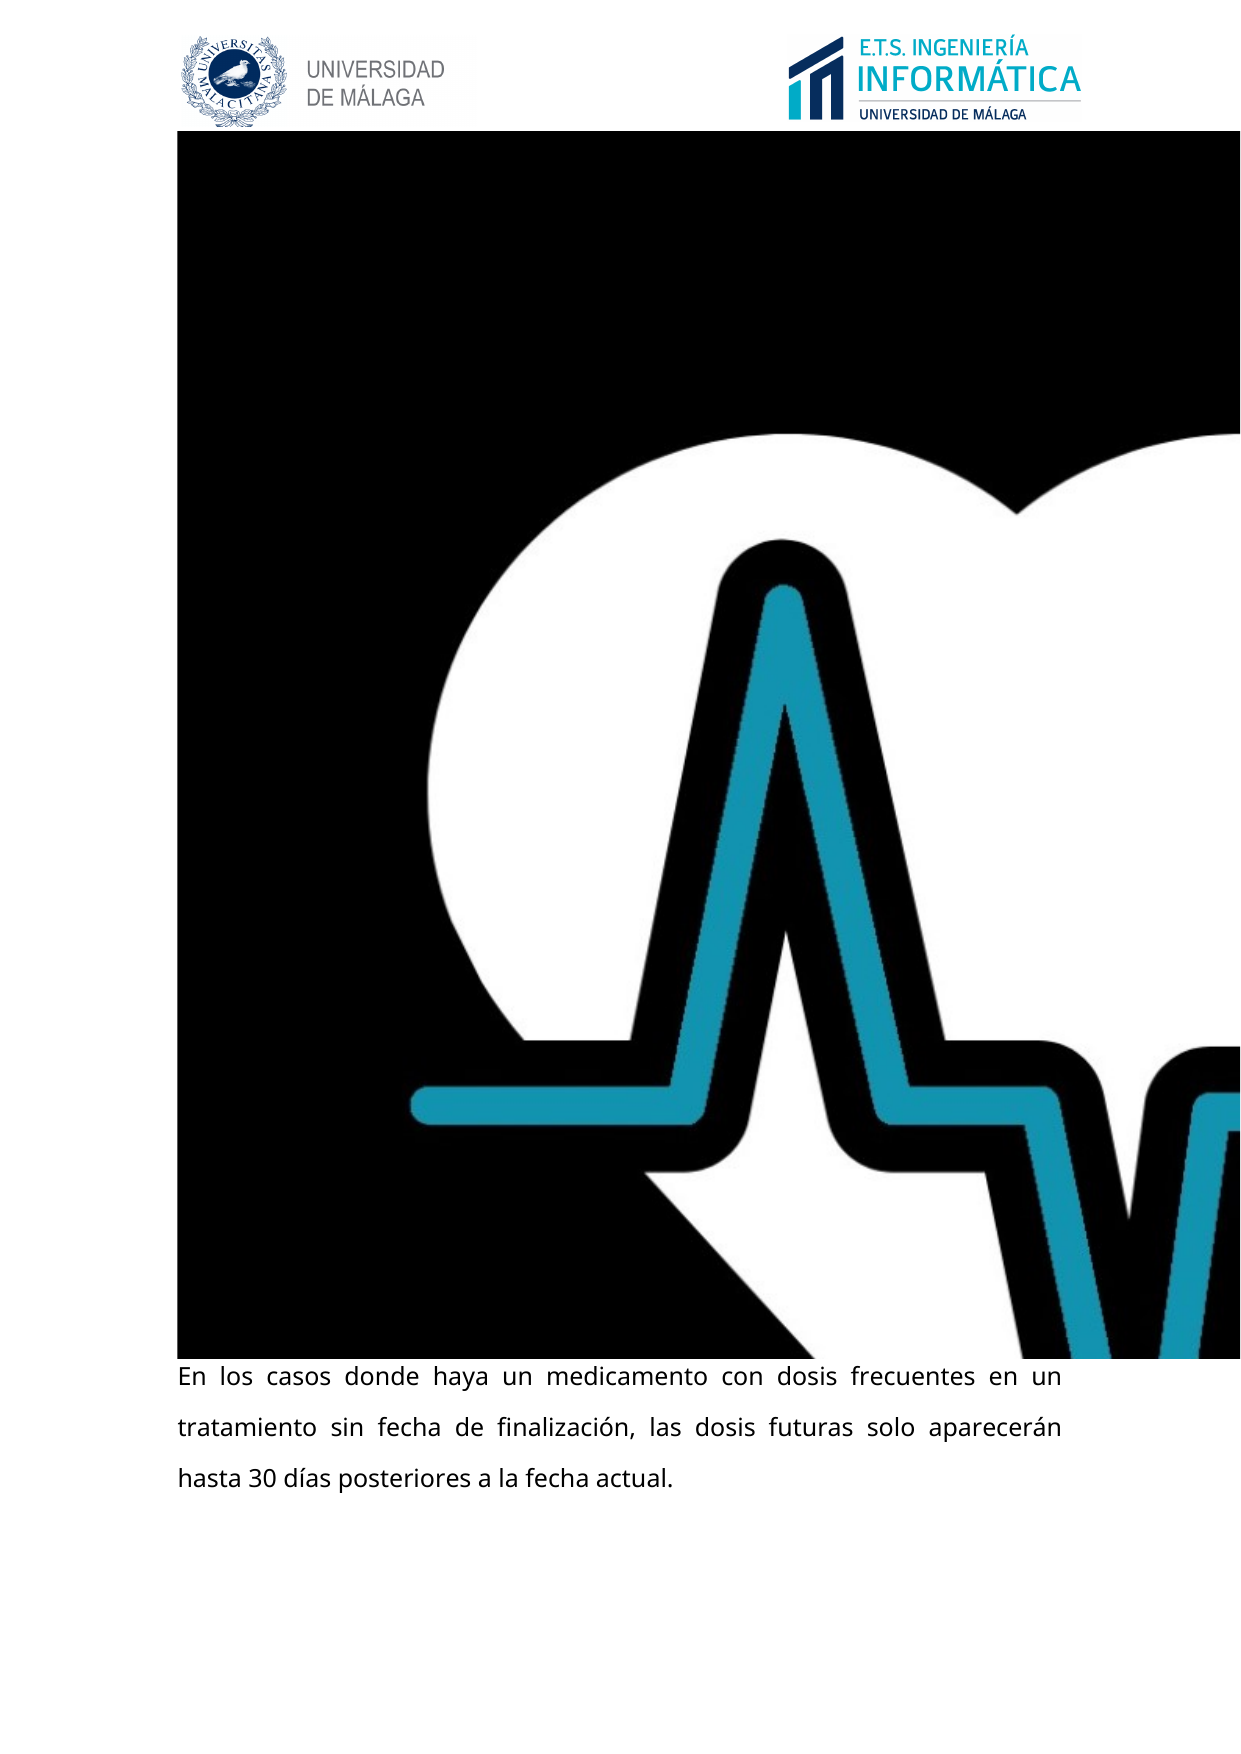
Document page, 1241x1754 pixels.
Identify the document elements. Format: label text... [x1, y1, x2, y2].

picture [786, 34, 1083, 122]
picture [177, 131, 1241, 1359]
picture [180, 35, 477, 127]
text En los casos donde haya un medicamento con dosis frecuentes en un tratamiento sin fecha de finalización, las dosis futuras solo aparecerán hasta 30 días posteriores a la fecha actual. [177, 1359, 1063, 1495]
